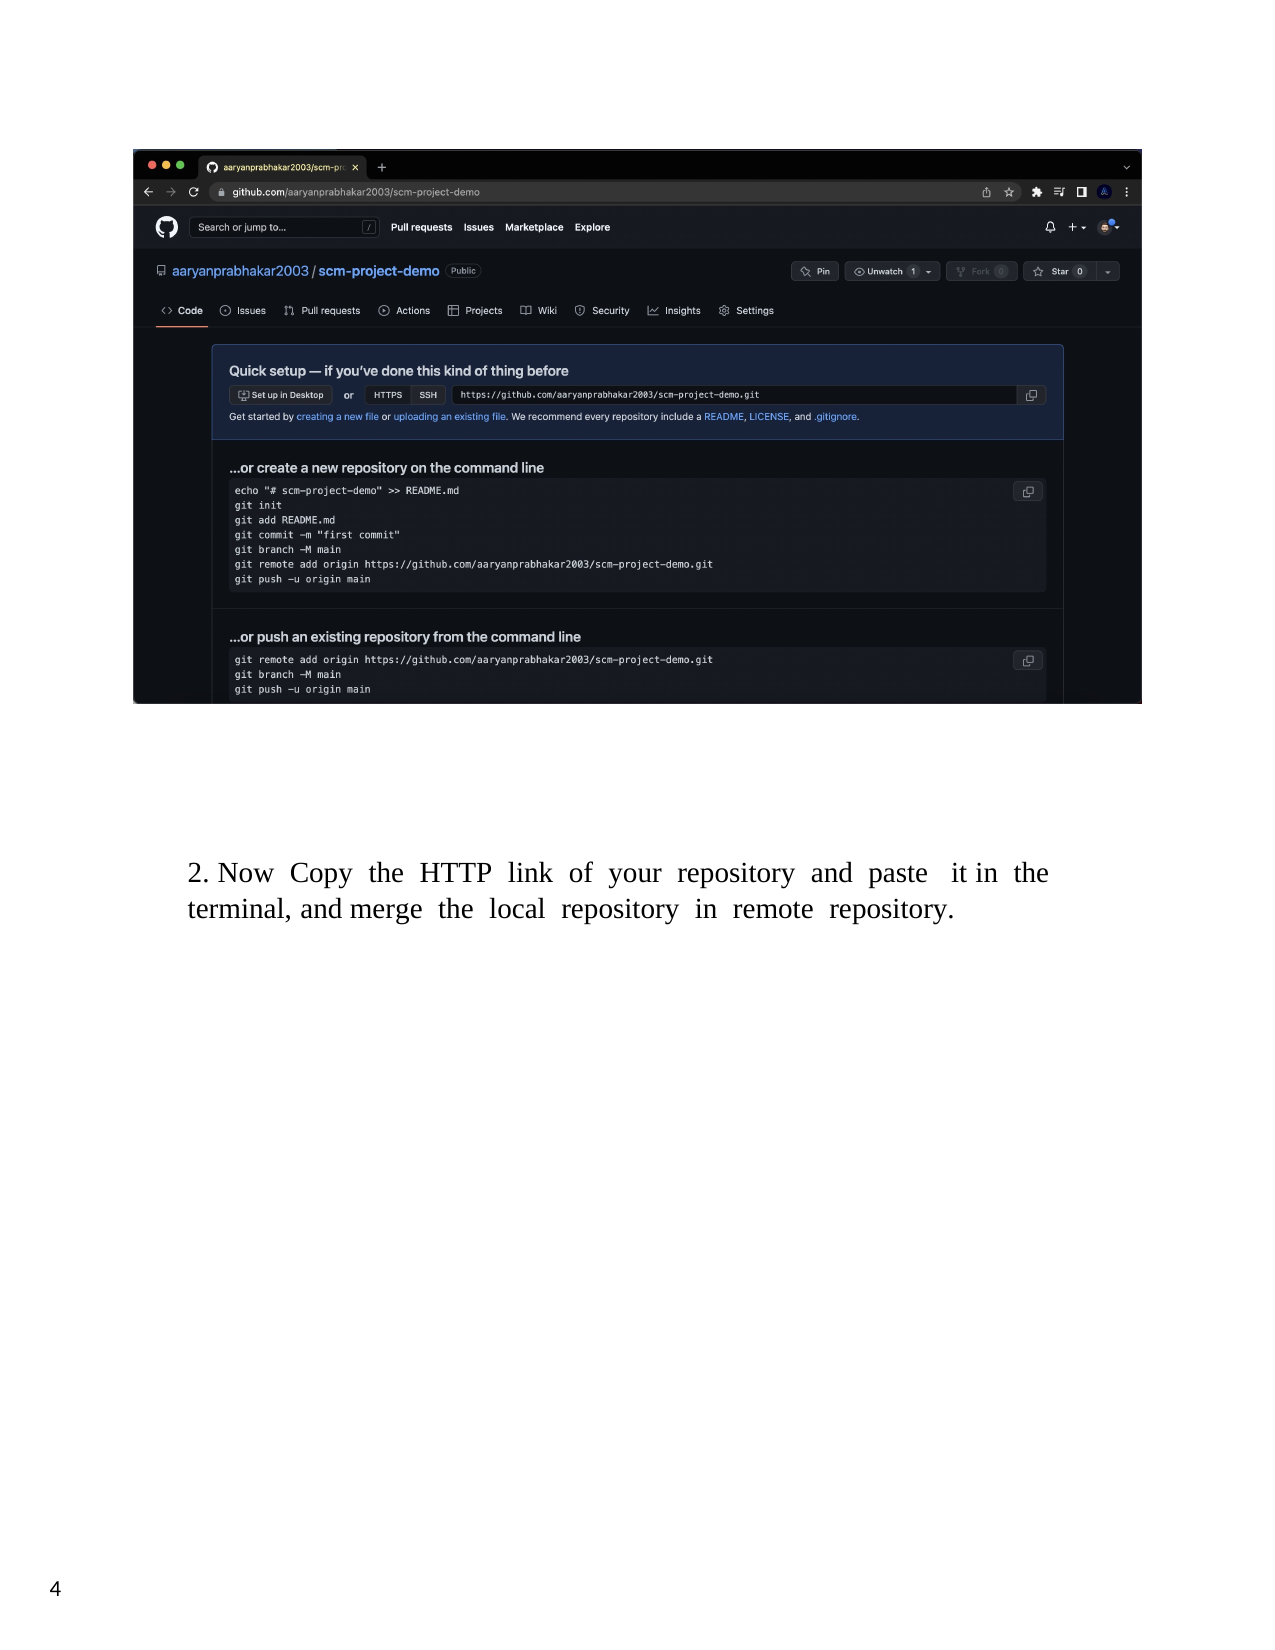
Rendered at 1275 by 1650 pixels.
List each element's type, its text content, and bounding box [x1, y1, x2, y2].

picture [133, 149, 1142, 704]
text 2. Now Copy the HTTP link of your repository and paste it in the terminal, and merge the local repository in remote repository. [187, 855, 1161, 924]
